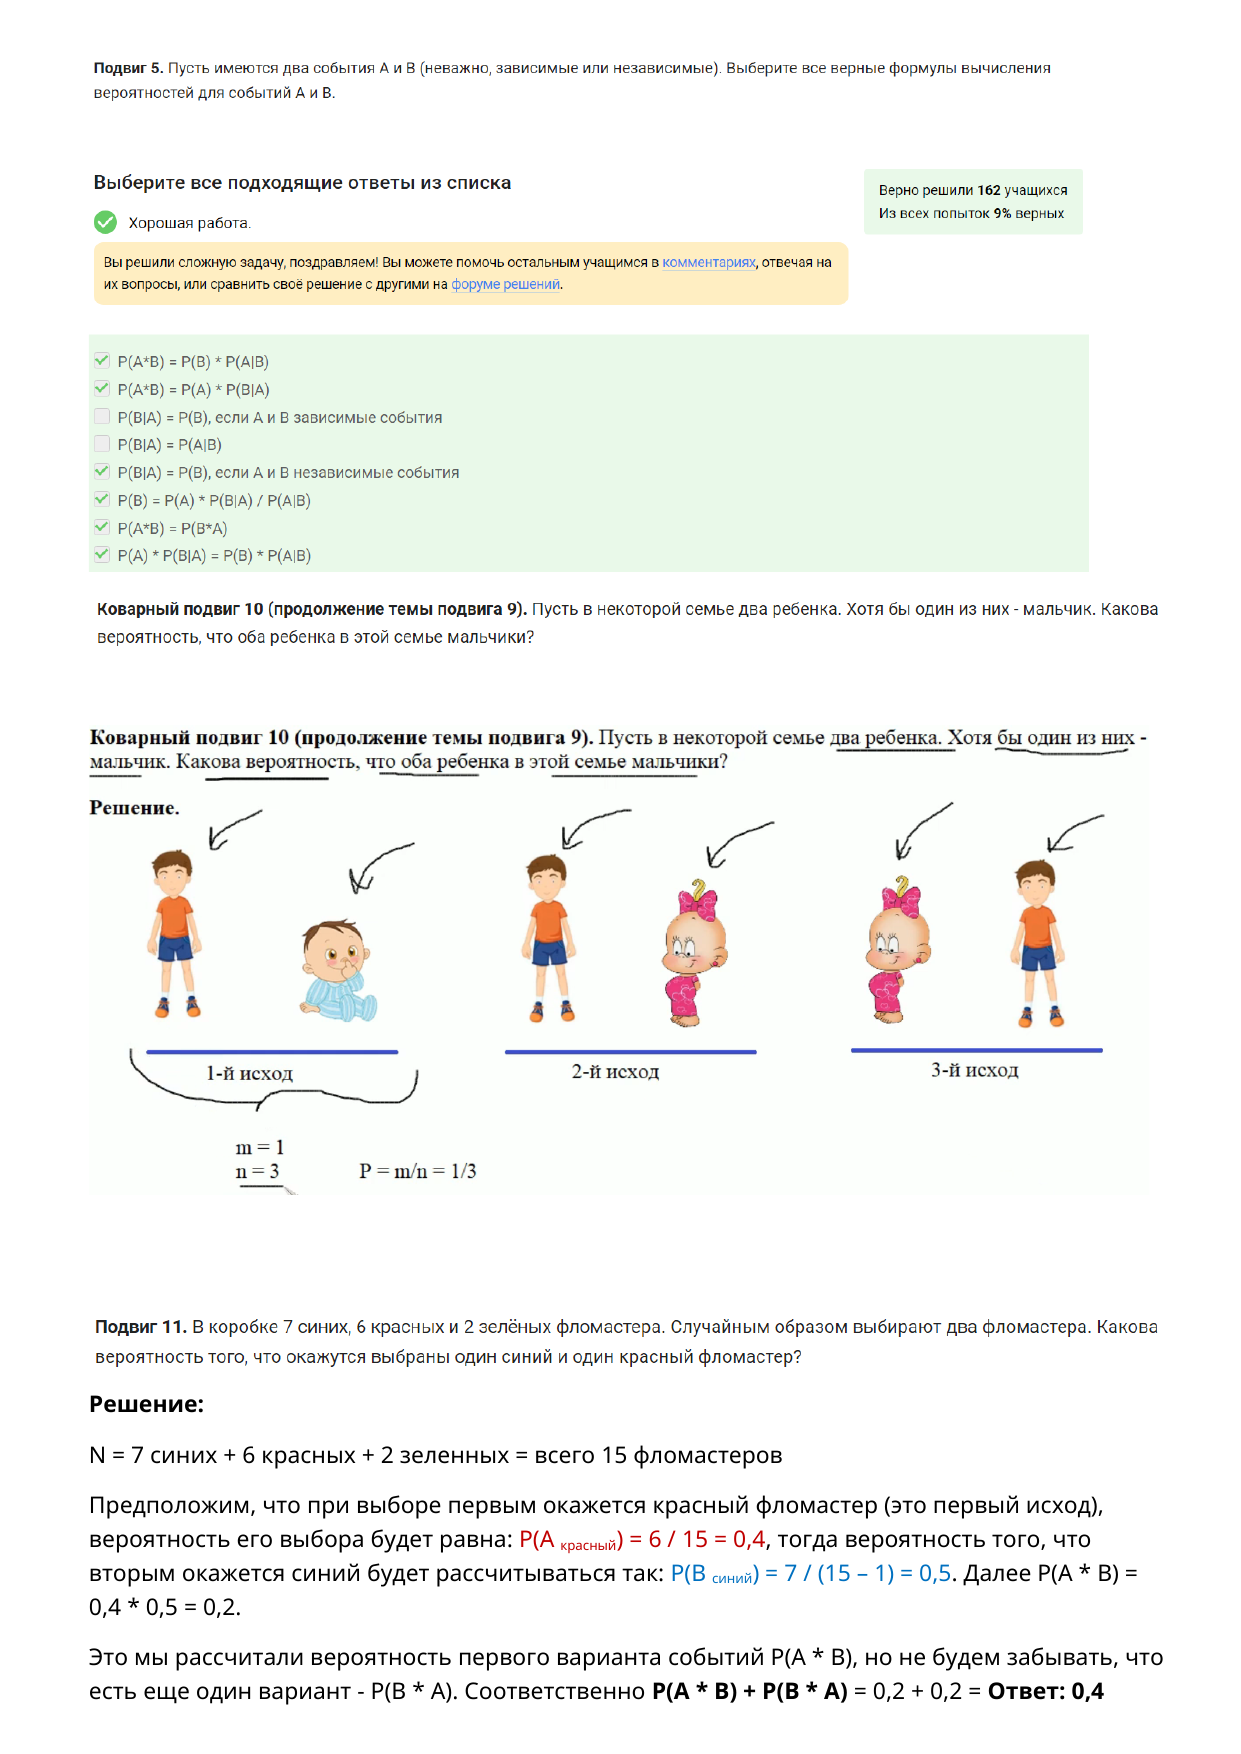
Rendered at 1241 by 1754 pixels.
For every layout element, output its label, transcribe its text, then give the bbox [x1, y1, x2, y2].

text Решение: [89, 1388, 1167, 1420]
picture [88, 590, 1167, 657]
text Это мы рассчитали вероятность первого варианта событий Р(А * В), но не будем забывать, что есть еще один вариант - Р(В * А). Соответственно Р(А * В) + Р(В * А) = 0,2 + 0,2 = Ответ: 0,4 [89, 1641, 1167, 1706]
text N = 7 синих + 6 красных + 2 зеленных = всего 15 фломастеров [89, 1439, 1167, 1470]
picture [88, 1313, 1167, 1370]
text Предположим, что при выборе первым окажется красный фломастер (это первый исход), вероятность его выбора будет равна: Р(А красный) = 6 / 15 = 0,4, тогда вероятность того, что вторым окажется синий будет рассчитываться так: Р(В синий) = 7 / (15 – 1) = 0,5. Далее Р(А * В) = 0,4 * 0,5 = 0,2. [89, 1489, 1167, 1622]
picture [88, 725, 1150, 1195]
picture [88, 59, 1089, 572]
